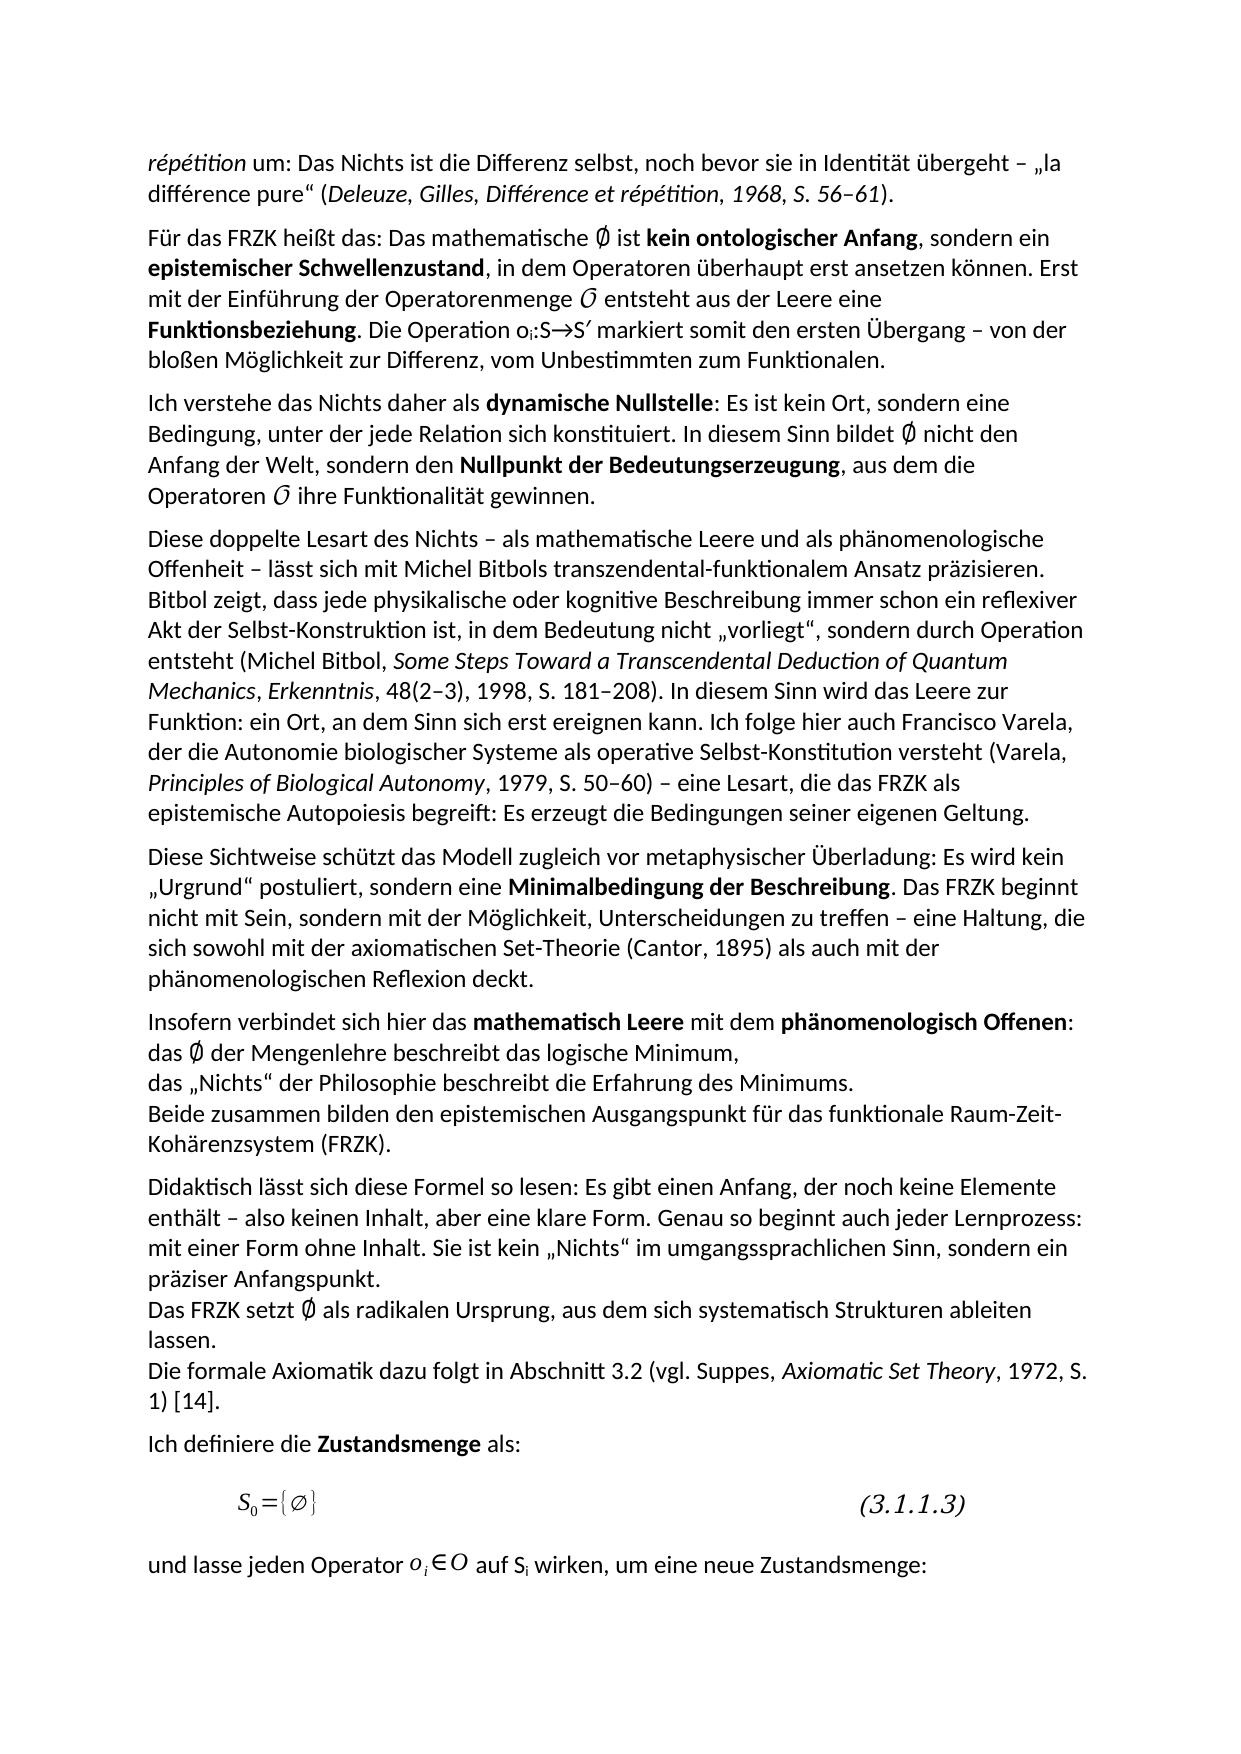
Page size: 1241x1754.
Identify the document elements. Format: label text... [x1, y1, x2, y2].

text Ich verstehe das Nichts daher als dynamische Nullstelle: Es ist kein Ort, sondern eine Bedingung, unter der jede Relation sich konstituiert. In diesem Sinn bildet ∅ nicht den Anfang der Welt, sondern den Nullpunkt der Bedeutungserzeugung, aus dem die Operatoren 𝒪 ihre Funktionalität gewinnen. [148, 387, 1093, 510]
text Insofern verbindet sich hier das mathematisch Leere mit dem phänomenologisch Offenen: das ∅ der Mengenlehre beschreibt das logische Minimum, das „Nichts“ der Philosophie beschreibt die Erfahrung des Minimums. Beide zusammen bilden den epistemischen Ausgangspunkt für das funktionale Raum-Zeit-Kohärenzsystem (FRZK). [148, 1006, 1093, 1159]
text (3.1.1.3) [236, 1488, 1093, 1519]
text Diese doppelte Lesart des Nichts – als mathematische Leere und als phänomenologische Offenheit – lässt sich mit Michel Bitbols transzendental-funktionalem Ansatz präzisieren. Bitbol zeigt, dass jede physikalische oder kognitive Beschreibung immer schon ein reflexiver Akt der Selbst-Konstruktion ist, in dem Bedeutung nicht „vorliegt“, sondern durch Operation entsteht (Michel Bitbol, Some Steps Toward a Transcendental Deduction of Quantum Mechanics, Erkenntnis, 48(2–3), 1998, S. 181–208). In diesem Sinn wird das Leere zur Funktion: ein Ort, an dem Sinn sich erst ereignen kann. Ich folge hier auch Francisco Varela, der die Autonomie biologischer Systeme als operative Selbst-Konstitution versteht (Varela, Principles of Biological Autonomy, 1979, S. 50–60) – eine Lesart, die das FRZK als epistemische Autopoiesis begreift: Es erzeugt die Bedingungen seiner eigenen Geltung. [148, 523, 1093, 828]
text Für das FRZK heißt das: Das mathematische ∅ ist kein ontologischer Anfang, sondern ein epistemischer Schwellenzustand, in dem Operatoren überhaupt erst ansetzen können. Erst mit der Einführung der Operatorenmenge 𝒪 entsteht aus der Leere eine Funktionsbeziehung. Die Operation oi:S→S′ markiert somit den ersten Übergang – von der bloßen Möglichkeit zur Differenz, vom Unbestimmten zum Funktionalen. [148, 221, 1093, 375]
text und lasse jeden Operator auf Si ​wirken, um eine neue Zustandsmenge: [148, 1549, 1093, 1580]
text Diese Sichtweise schützt das Modell zugleich vor metaphysischer Überladung: Es wird kein „Urgrund“ postuliert, sondern eine Minimalbedingung der Beschreibung. Das FRZK beginnt nicht mit Sein, sondern mit der Möglichkeit, Unterscheidungen zu treffen – eine Haltung, die sich sowohl mit der axiomatischen Set-Theorie (Cantor, 1895) als auch mit der phänomenologischen Reflexion deckt. [148, 841, 1093, 993]
text Ich definiere die Zustandsmenge als: [148, 1428, 1093, 1459]
text Didaktisch lässt sich diese Formel so lesen: Es gibt einen Anfang, der noch keine Elemente enthält – also keinen Inhalt, aber eine klare Form. Genau so beginnt auch jeder Lernprozess: mit einer Form ohne Inhalt. Sie ist kein „Nichts“ im umgangssprachlichen Sinn, sondern ein präziser Anfangspunkt. Das FRZK setzt ∅ als radikalen Ursprung, aus dem sich systematisch Strukturen ableiten lassen. Die formale Axiomatik dazu folgt in Abschnitt 3.2 (vgl. Suppes, Axiomatic Set Theory, 1972, S. 1) [14]. [148, 1171, 1093, 1416]
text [148, 148, 1093, 209]
